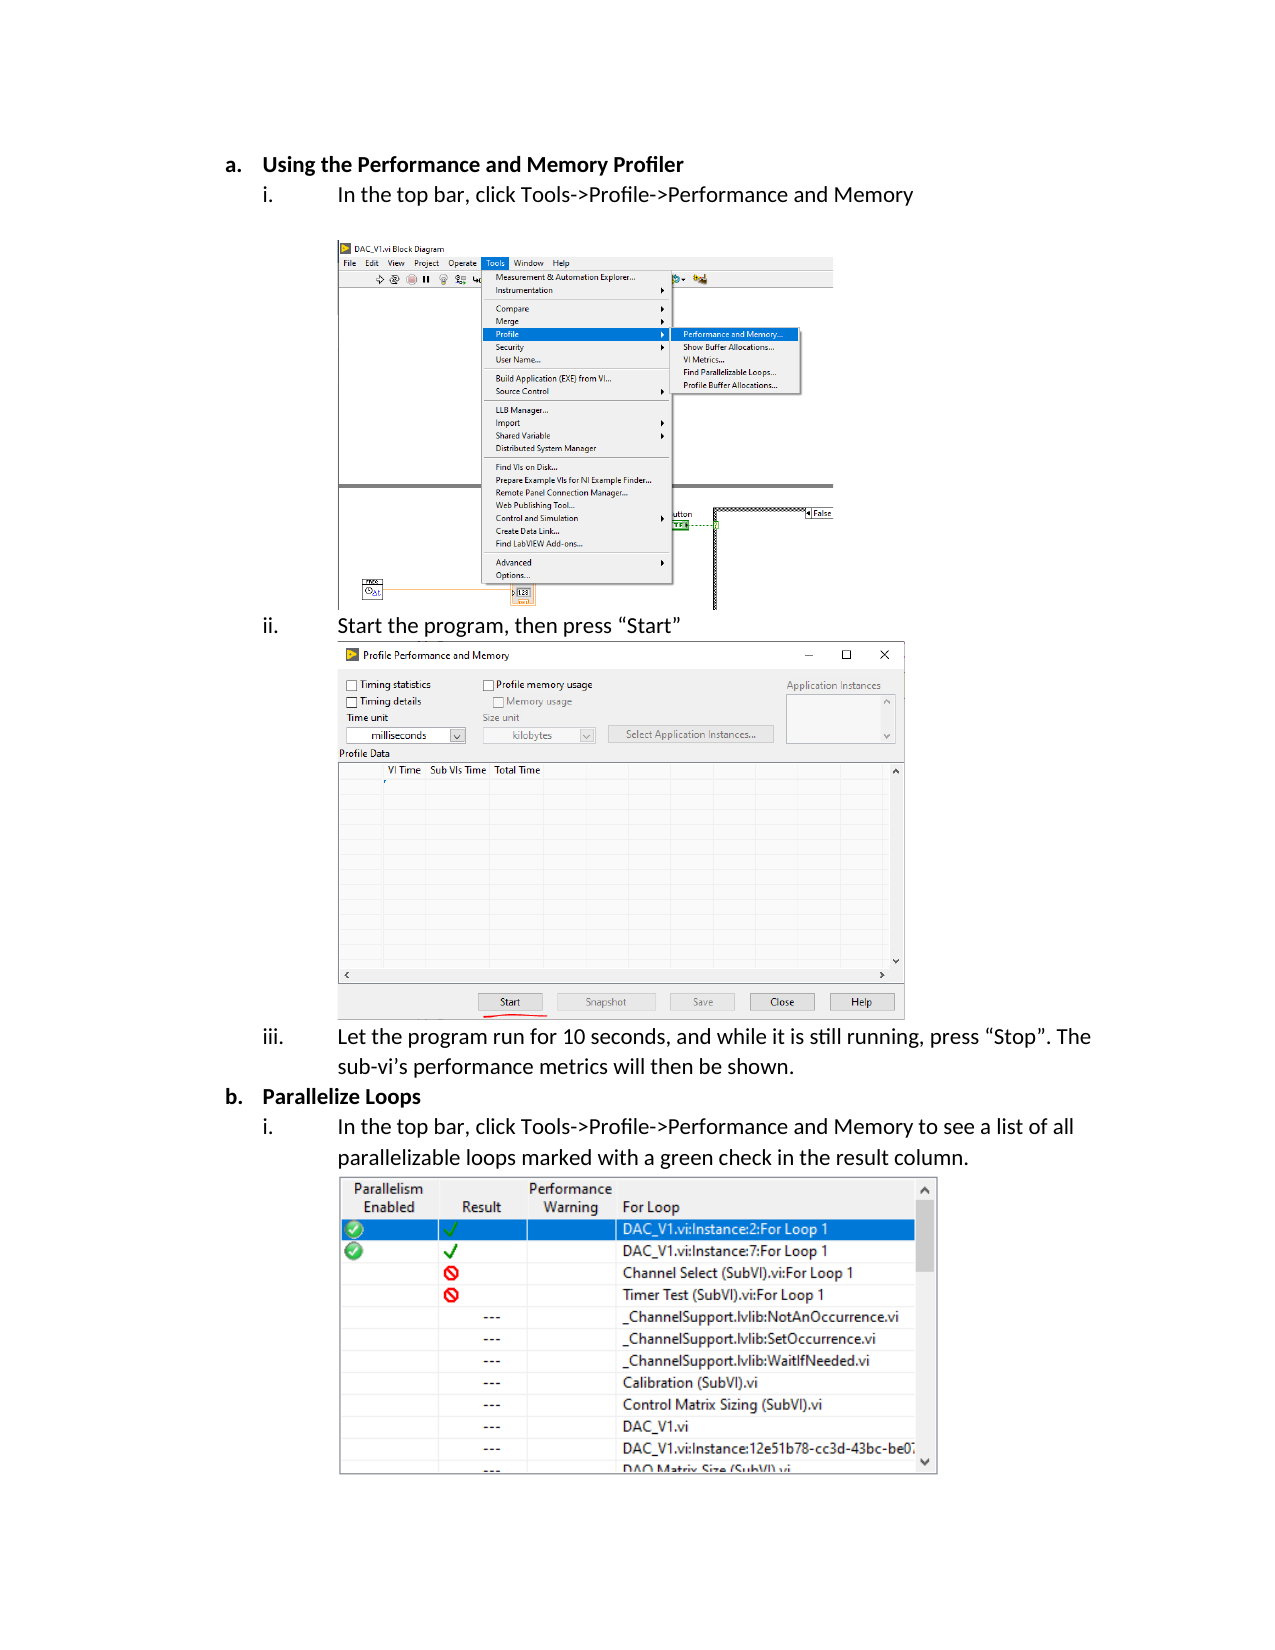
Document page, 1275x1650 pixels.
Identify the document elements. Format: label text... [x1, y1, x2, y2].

picture [337, 1172, 945, 1483]
list In the top bar, click Tools->Profile->Performance and Memory [262, 180, 1125, 208]
picture [337, 240, 834, 610]
list Start the program, then press “Start” [262, 611, 1125, 639]
picture [337, 641, 905, 1020]
list Let the program run for 10 seconds, and while it is still running, press “Stop”. The sub-vi’s performance metrics will then be shown. [262, 1022, 1125, 1080]
list Using the Performance and Memory Profiler [225, 150, 1125, 178]
list Parallelize Loops [225, 1082, 1125, 1110]
